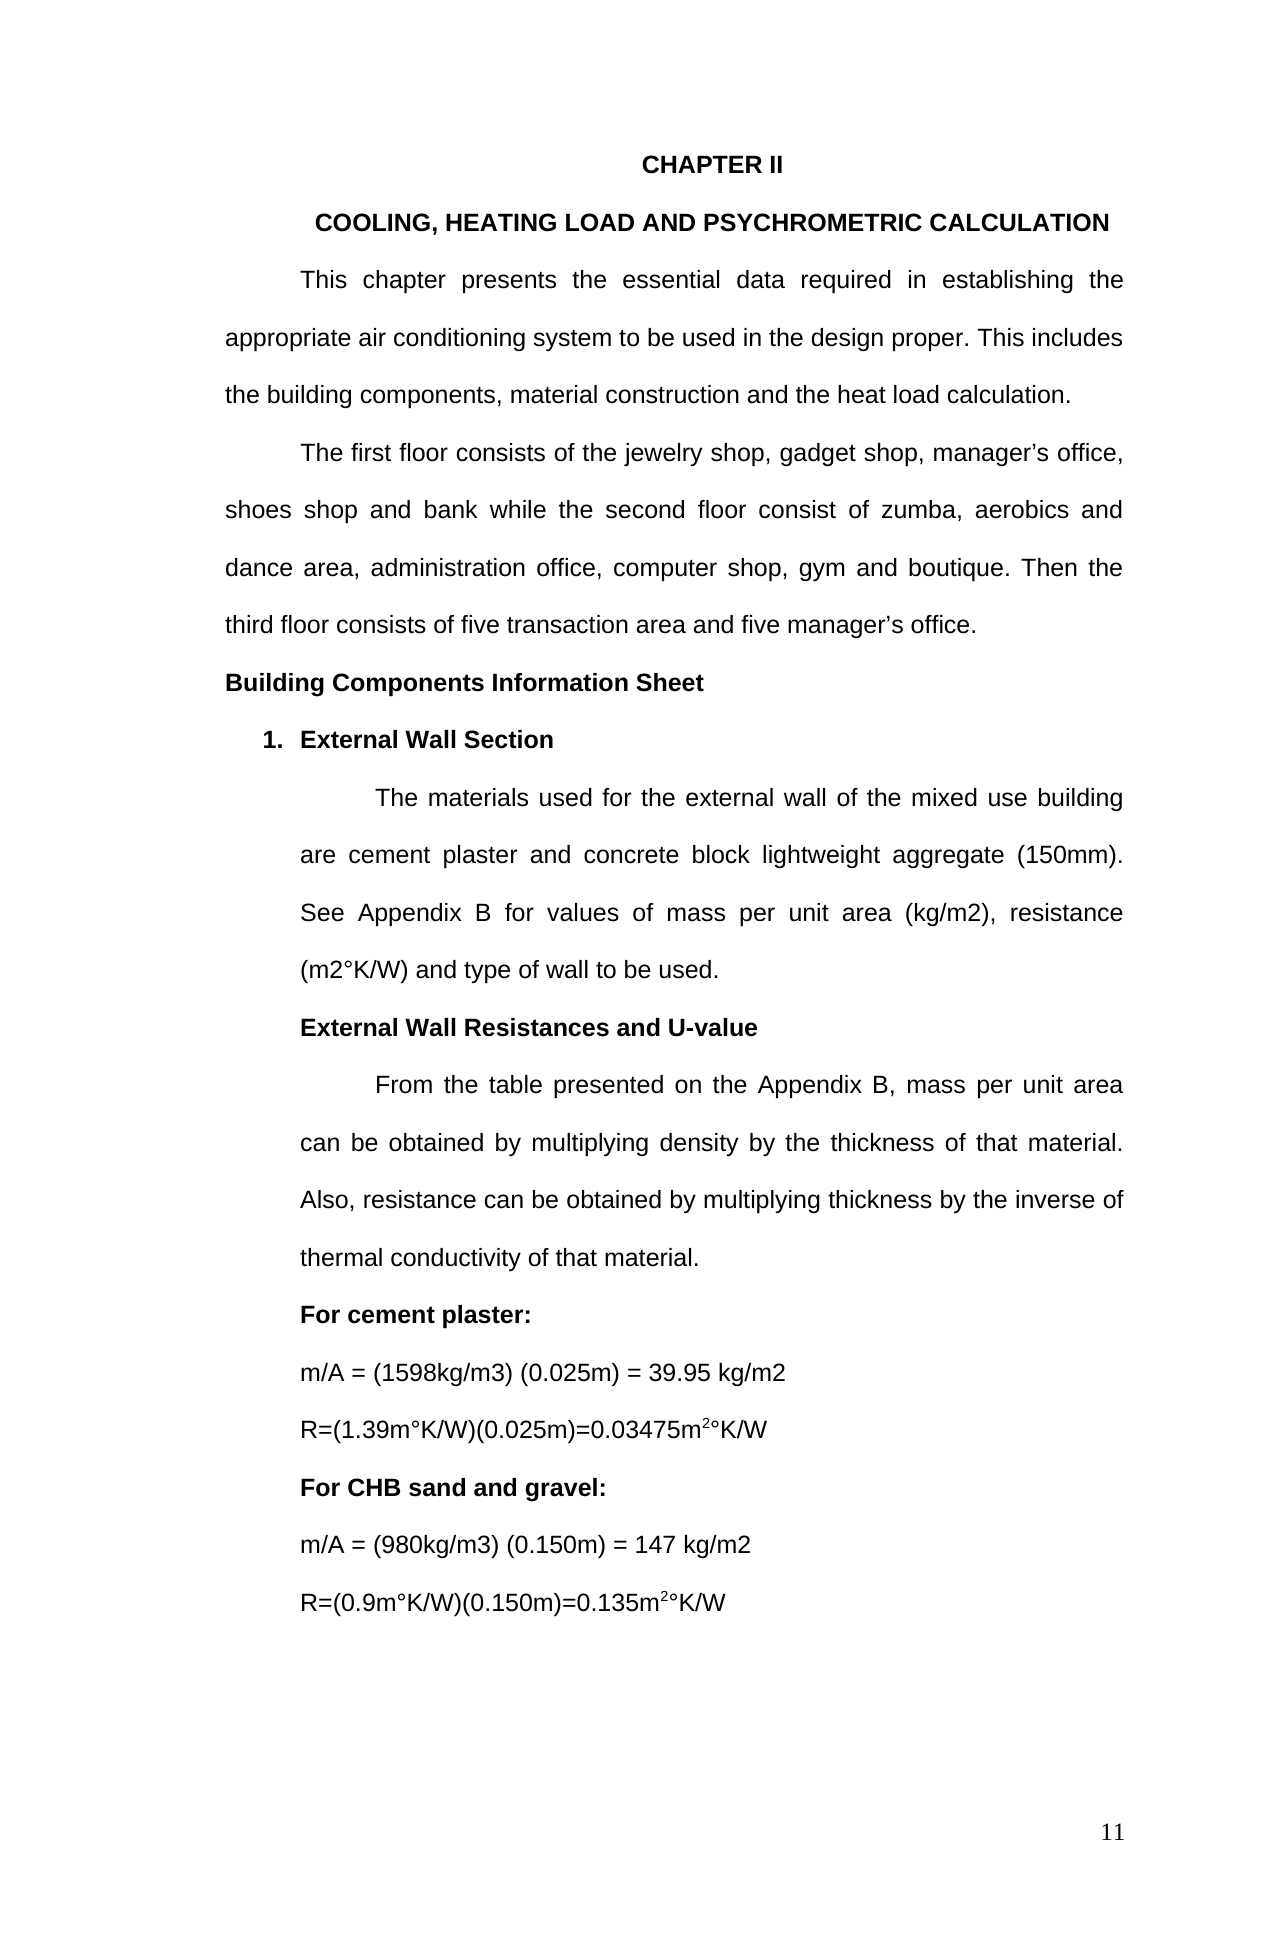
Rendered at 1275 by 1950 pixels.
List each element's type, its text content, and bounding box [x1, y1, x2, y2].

list For CHB sand and gravel: [300, 1472, 1125, 1501]
list COOLING, HEATING LOAD AND PSYCHROMETRIC CALCULATION [300, 207, 1125, 236]
list External Wall Resistances and U-value [300, 1012, 1125, 1041]
list R=(0.9m°K/W)(0.150m)=0.135m2°K/W [300, 1587, 1125, 1616]
list R=(1.39m°K/W)(0.025m)=0.03475m2°K/W [300, 1415, 1125, 1444]
list The first floor consists of the jewelry shop, gadget shop, manager’s office, shoes shop and bank while the second floor consist of zumba, aerobics and dance area, administration office, computer shop, gym and boutique. Then the third floor consists of five transaction area and five manager’s office. [225, 437, 1125, 639]
list m/A = (1598kg/m3) (0.025m) = 39.95 kg/m2 [300, 1357, 1125, 1386]
list CHAPTER II [300, 150, 1125, 179]
list From the table presented on the Appendix B, mass per unit area can be obtained by multiplying density by the thickness of that material. Also, resistance can be obtained by multiplying thickness by the inverse of thermal conductivity of that material. [300, 1070, 1125, 1271]
list The materials used for the external wall of the mixed use building are cement plaster and concrete block lightweight aggregate (150mm). See Appendix B for values of mass per unit area (kg/m2), resistance (m2°K/W) and type of wall to be used. [300, 782, 1125, 984]
list External Wall Section [262, 725, 1125, 754]
list This chapter presents the essential data required in establishing the appropriate air conditioning system to be used in the design proper. This includes the building components, material construction and the heat load calculation. [225, 265, 1125, 409]
list For cement plaster: [300, 1300, 1125, 1329]
list m/A = (980kg/m3) (0.150m) = 147 kg/m2 [300, 1530, 1125, 1559]
list Building Components Information Sheet [225, 667, 1125, 696]
